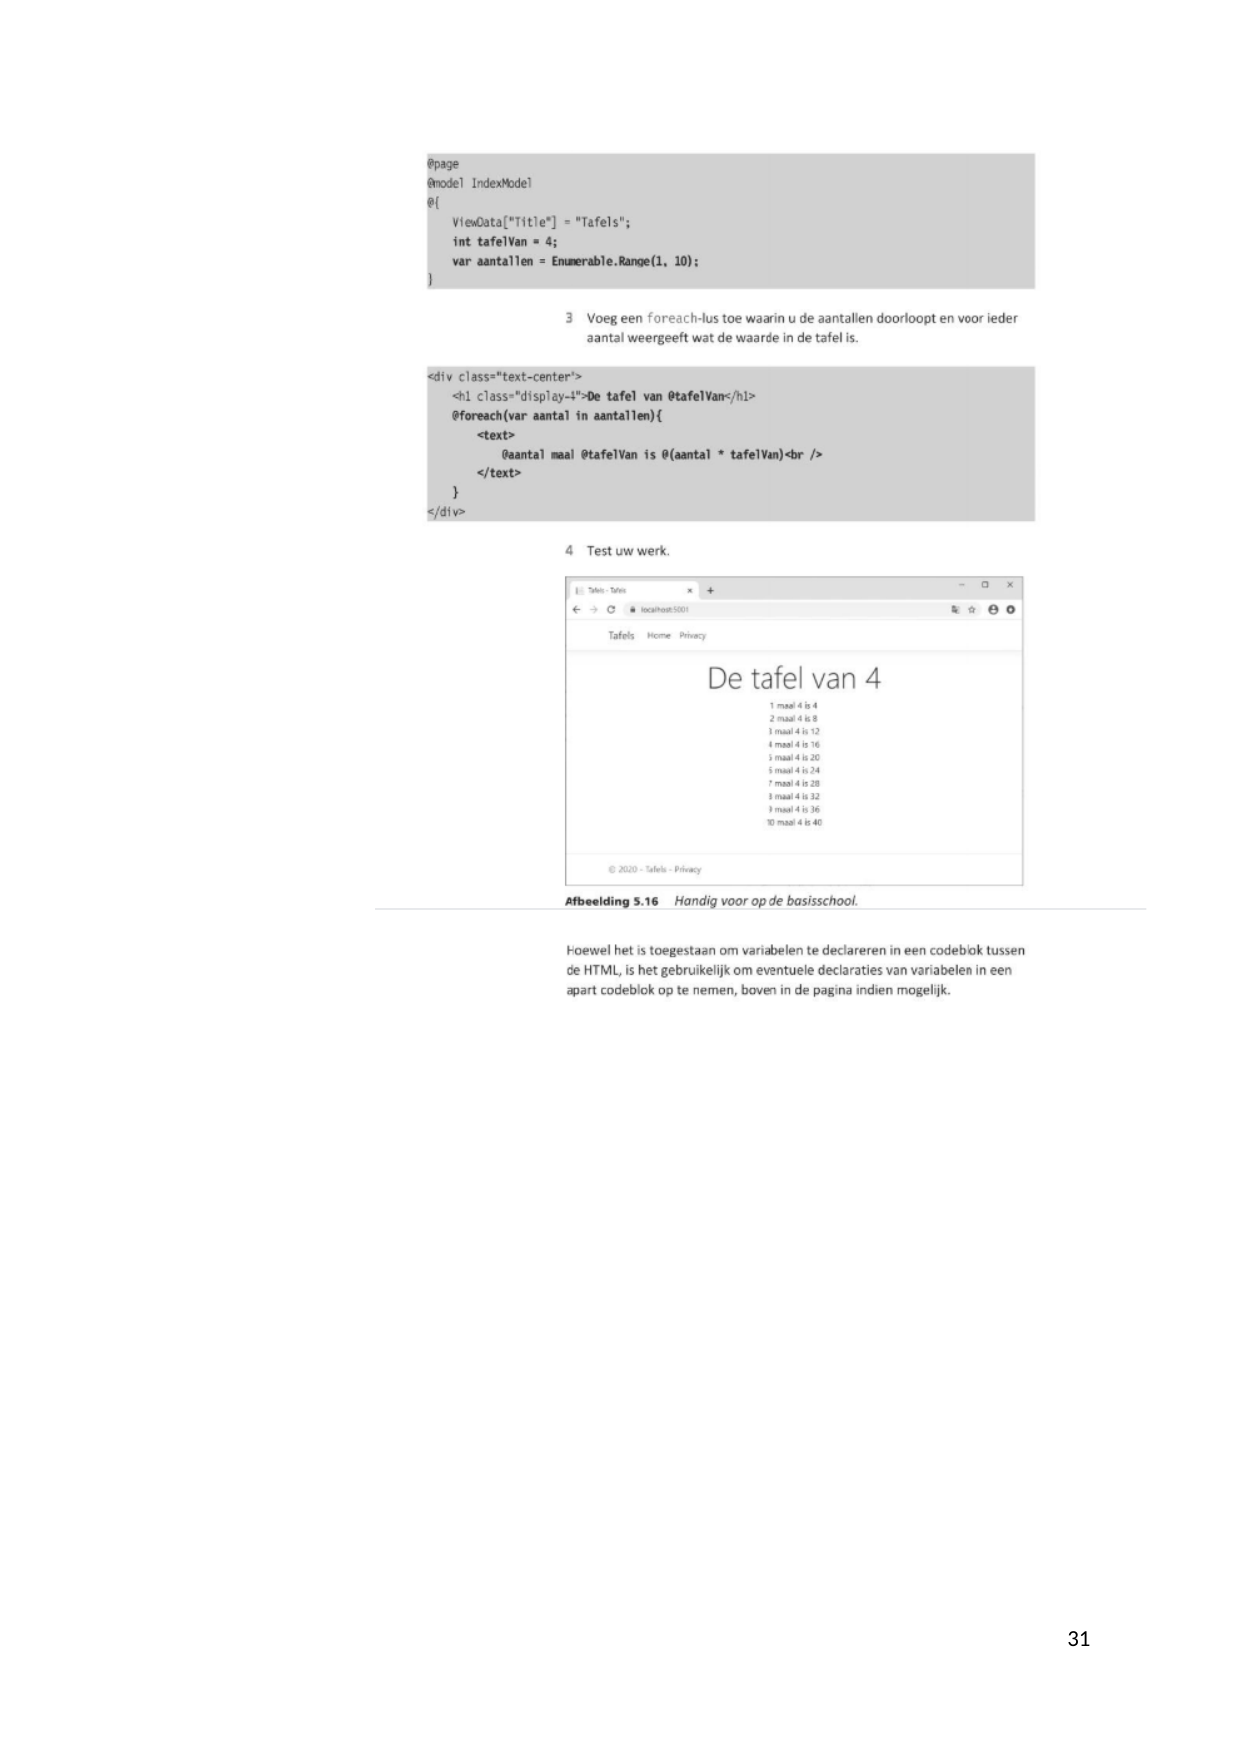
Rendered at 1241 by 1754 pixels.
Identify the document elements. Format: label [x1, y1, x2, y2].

picture [375, 929, 1148, 1007]
picture [375, 150, 1147, 911]
